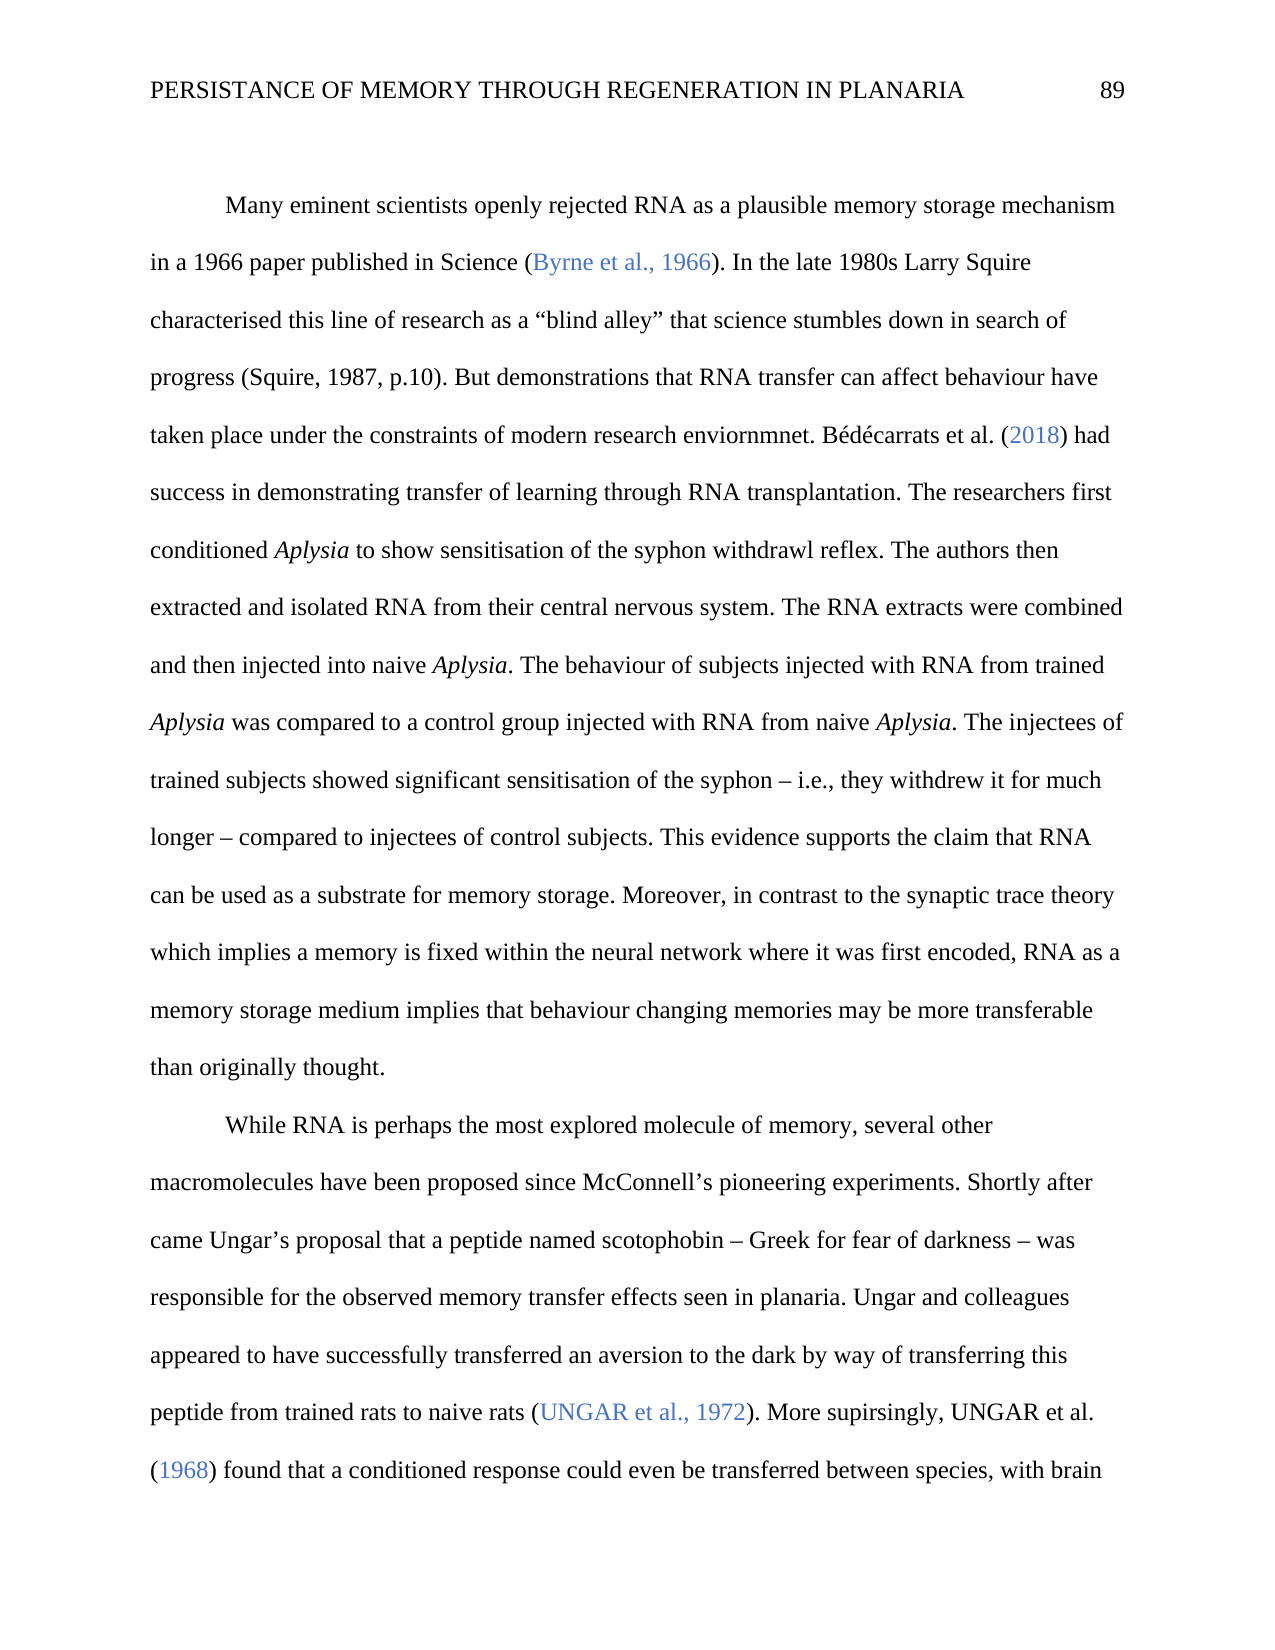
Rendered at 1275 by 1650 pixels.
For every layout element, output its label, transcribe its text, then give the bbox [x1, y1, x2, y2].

text Many eminent scientists openly rejected RNA as a plausible memory storage mechanism in a 1966 paper published in Science (Byrne et al., 1966). In the late 1980s Larry Squire characterised this line of research as a “blind alley” that science stumbles down in search of progress (Squire, 1987, p.10). But demonstrations that RNA transfer can affect behaviour have taken place under the constraints of modern research enviornmnet. Bédécarrats et al. (2018) had success in demonstrating transfer of learning through RNA transplantation. The researchers first conditioned Aplysia to show sensitisation of the syphon withdrawl reflex. The authors then extracted and isolated RNA from their central nervous system. The RNA extracts were combined and then injected into naive Aplysia. The behaviour of subjects injected with RNA from trained Aplysia was compared to a control group injected with RNA from naive Aplysia. The injectees of trained subjects showed significant sensitisation of the syphon – i.e., they withdrew it for much longer – compared to injectees of control subjects. This evidence supports the claim that RNA can be used as a substrate for memory storage. Moreover, in contrast to the synaptic trace theory which implies a memory is fixed within the neural network where it was first encoded, RNA as a memory storage medium implies that behaviour changing memories may be more transferable than originally thought. [150, 190, 1125, 1081]
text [150, 1110, 1125, 1484]
